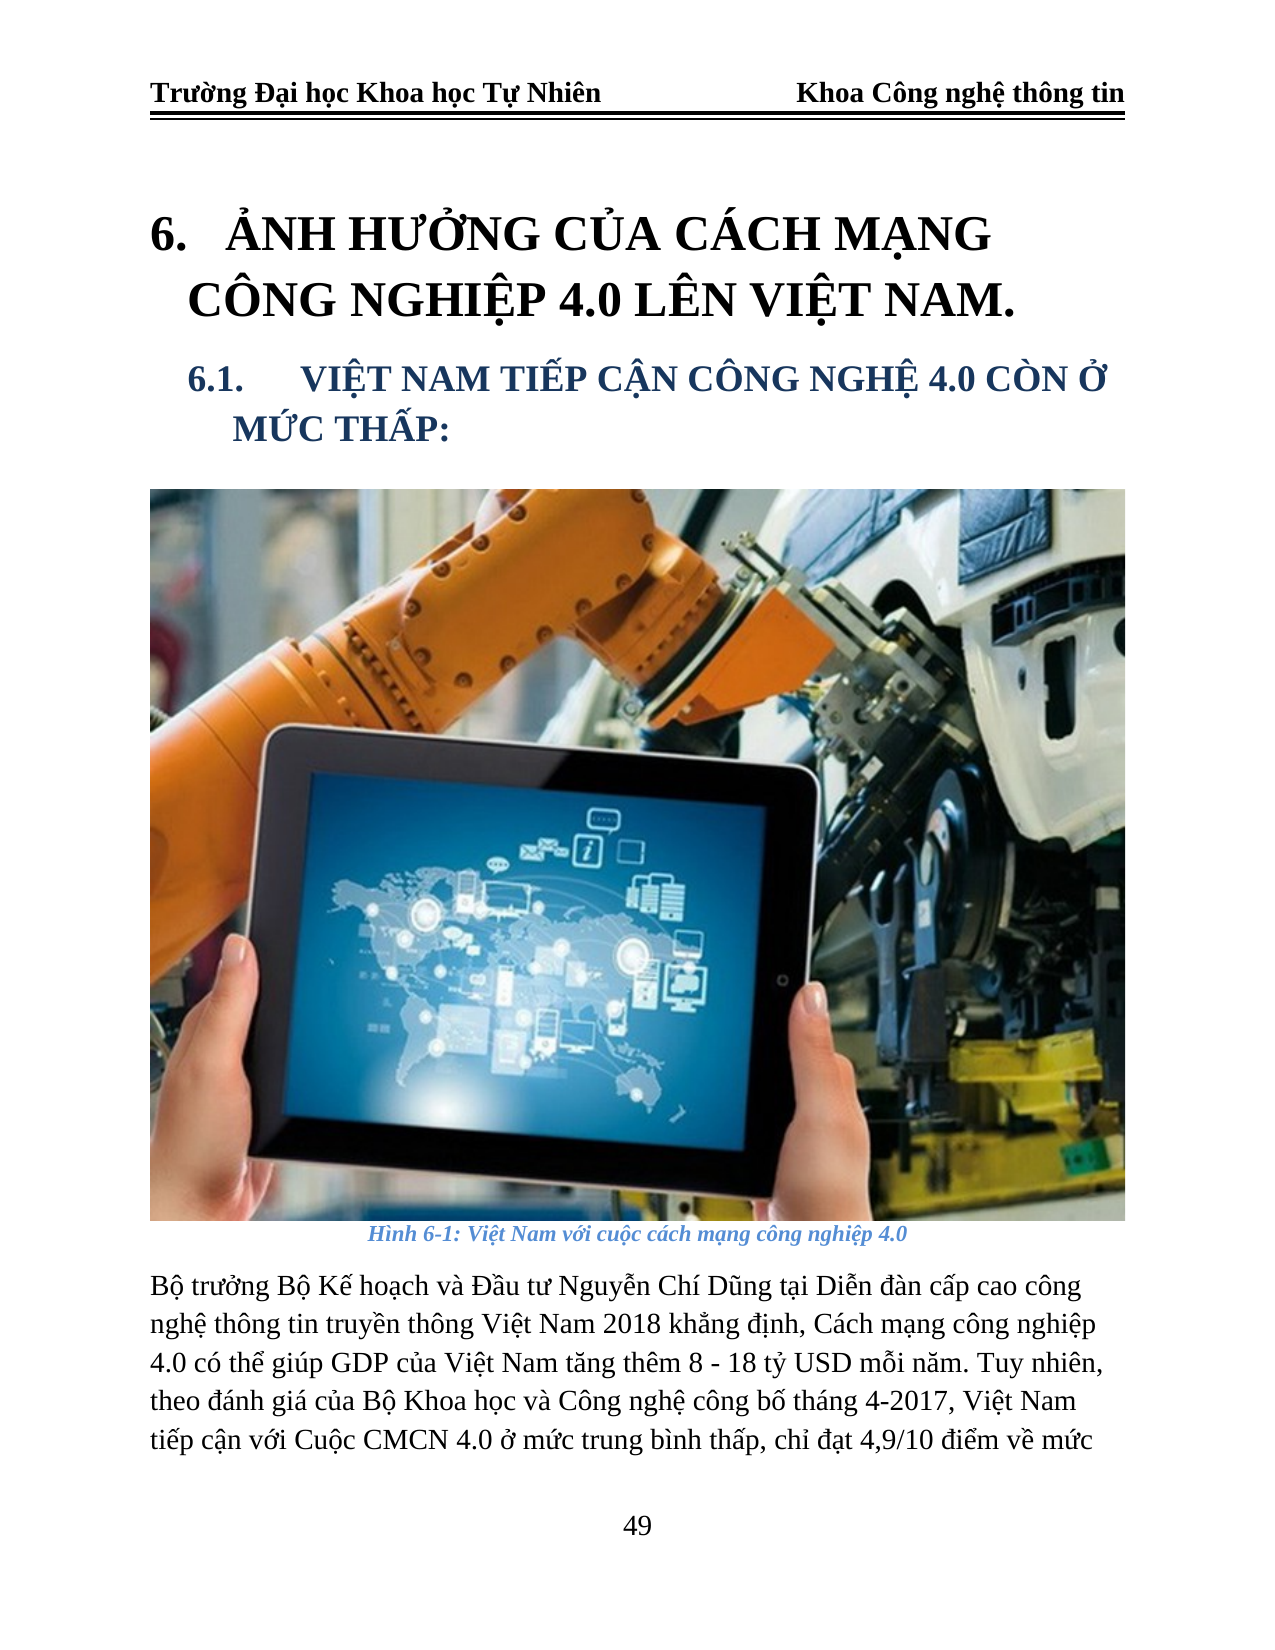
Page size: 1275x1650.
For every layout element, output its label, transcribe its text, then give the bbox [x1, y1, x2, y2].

subtitle ẢNH HƯỞNG CỦA CÁCH MẠNG CÔNG NGHIỆP 4.0 LÊN VIỆT NAM. [150, 204, 1125, 327]
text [150, 1268, 1125, 1455]
picture [150, 489, 1125, 1221]
subtitle Việt Nam tiếp cận công nghệ 4.0 còn ở mức thấp: [187, 357, 1125, 449]
text Hình 6-1: Việt Nam với cuộc cách mạng công nghiệp 4.0 [150, 1221, 1125, 1247]
